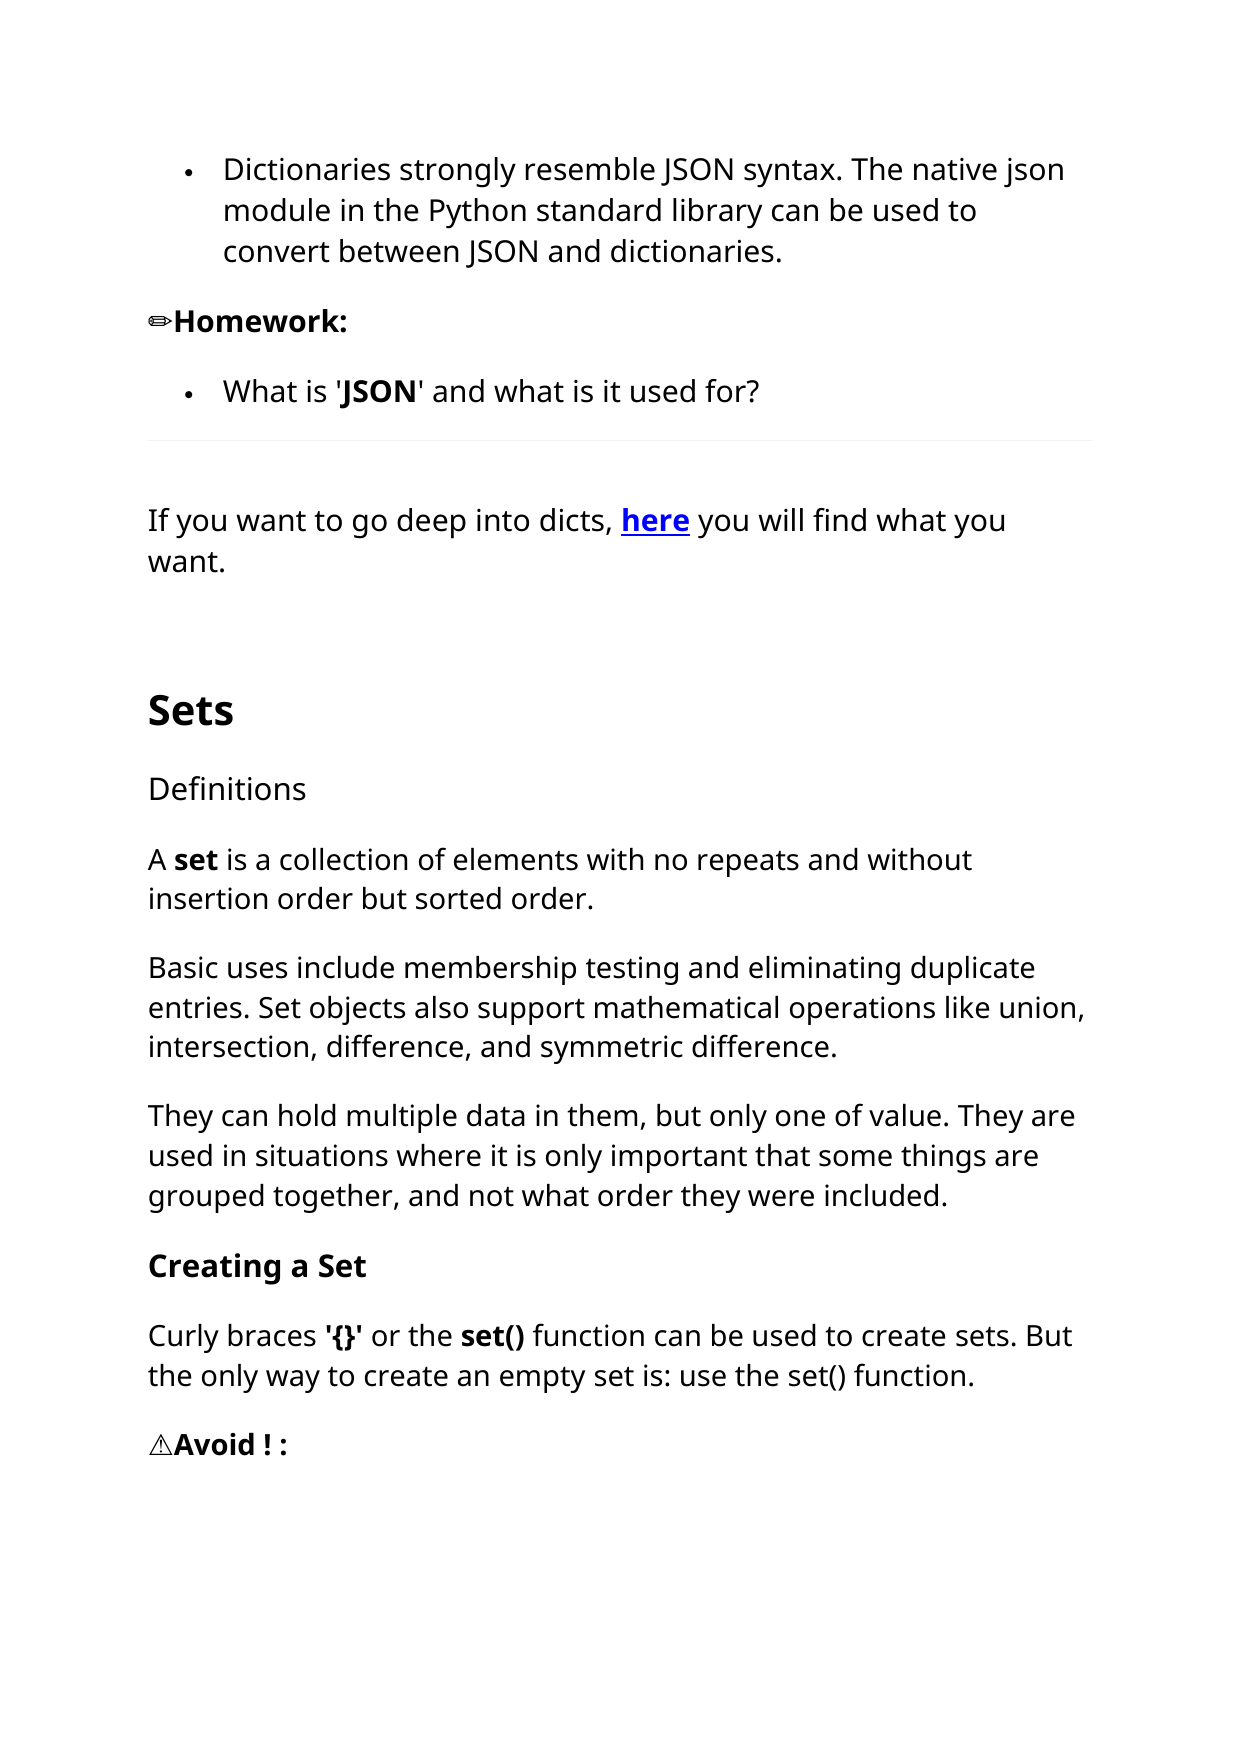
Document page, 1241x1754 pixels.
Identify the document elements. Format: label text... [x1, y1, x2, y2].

text ✏️Homework: [148, 300, 1093, 341]
list What is 'JSON' and what is it used for? [185, 371, 1093, 412]
text Basic uses include membership testing and eliminating duplicate entries. Set objects also support mathematical operations like union, intersection, difference, and symmetric difference. [148, 947, 1093, 1066]
text If you want to go deep into dicts, here you will find what you want. [148, 499, 1093, 582]
list Dictionaries strongly resemble JSON syntax. The native json module in the Python standard library can be used to convert between JSON and dictionaries. [185, 148, 1093, 271]
text Curly braces '{}' or the set() function can be used to create sets. But the only way to create an empty set is: use the set() function. [148, 1316, 1093, 1395]
text ⚠️Avoid ! : [148, 1424, 1093, 1464]
text Definitions [148, 767, 1093, 810]
text Sets [148, 681, 1093, 738]
text They can hold multiple data in them, but only one of value. They are used in situations where it is only important that some things are grouped together, and not what order they were included. [148, 1096, 1093, 1215]
text A set is a collection of elements with no repeats and without insertion order but sorted order. [148, 839, 1093, 918]
text Creating a Set [148, 1244, 1093, 1286]
